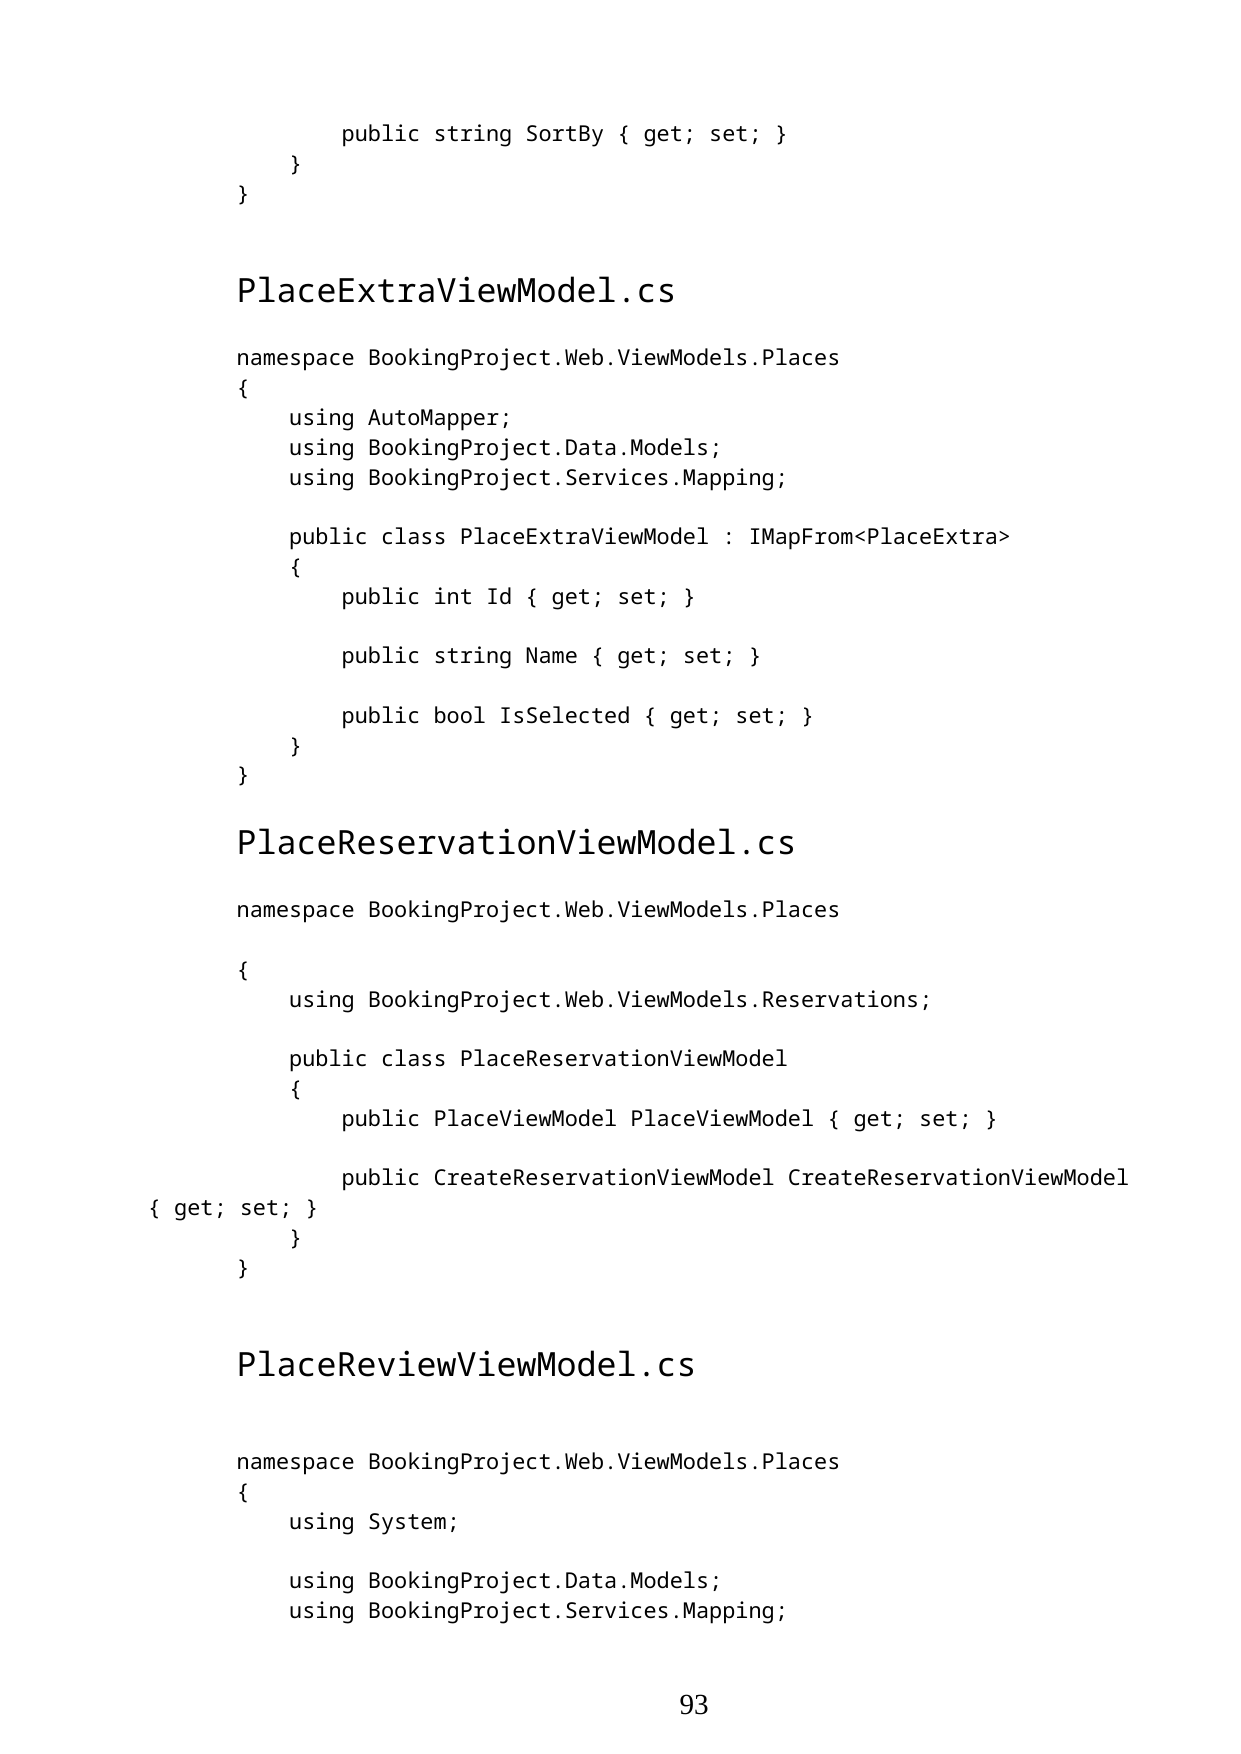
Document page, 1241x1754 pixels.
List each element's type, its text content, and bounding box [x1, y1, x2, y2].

text } [148, 148, 1152, 178]
text PlaceReviewViewModel.cs [148, 1341, 1152, 1386]
text } [148, 178, 1152, 207]
text using BookingProject.Web.ViewModels.Reservations; [148, 983, 1152, 1013]
text PlaceExtraViewModel.cs [148, 267, 1152, 312]
text public class PlaceReservationViewModel [148, 1043, 1152, 1073]
text public string Name { get; set; } [148, 640, 1152, 670]
text } [148, 1252, 1152, 1281]
text public class PlaceExtraViewModel : IMapFrom<PlaceExtra> [148, 521, 1152, 551]
text { [148, 954, 1152, 983]
text public int Id { get; set; } [148, 581, 1152, 610]
text } [148, 729, 1152, 759]
text using System; [148, 1506, 1152, 1535]
text PlaceReservationViewModel.cs [148, 819, 1152, 864]
text using BookingProject.Data.Models; [148, 1565, 1152, 1595]
text using AutoMapper; [148, 402, 1152, 432]
text namespace BookingProject.Web.ViewModels.Places [148, 894, 1152, 924]
text { [148, 1476, 1152, 1506]
text } [148, 759, 1152, 789]
text public PlaceViewModel PlaceViewModel { get; set; } [148, 1103, 1152, 1132]
text } [148, 1222, 1152, 1252]
text using BookingProject.Services.Mapping; [148, 1595, 1152, 1625]
text { [148, 1073, 1152, 1103]
text namespace BookingProject.Web.ViewModels.Places [148, 1446, 1152, 1476]
text public CreateReservationViewModel CreateReservationViewModel { get; set; } [148, 1162, 1152, 1222]
text namespace BookingProject.Web.ViewModels.Places [148, 342, 1152, 372]
text public bool IsSelected { get; set; } [148, 700, 1152, 729]
text { [148, 372, 1152, 402]
text using BookingProject.Data.Models; [148, 432, 1152, 461]
text public string SortBy { get; set; } [148, 118, 1152, 148]
text { [148, 551, 1152, 581]
text using BookingProject.Services.Mapping; [148, 461, 1152, 491]
